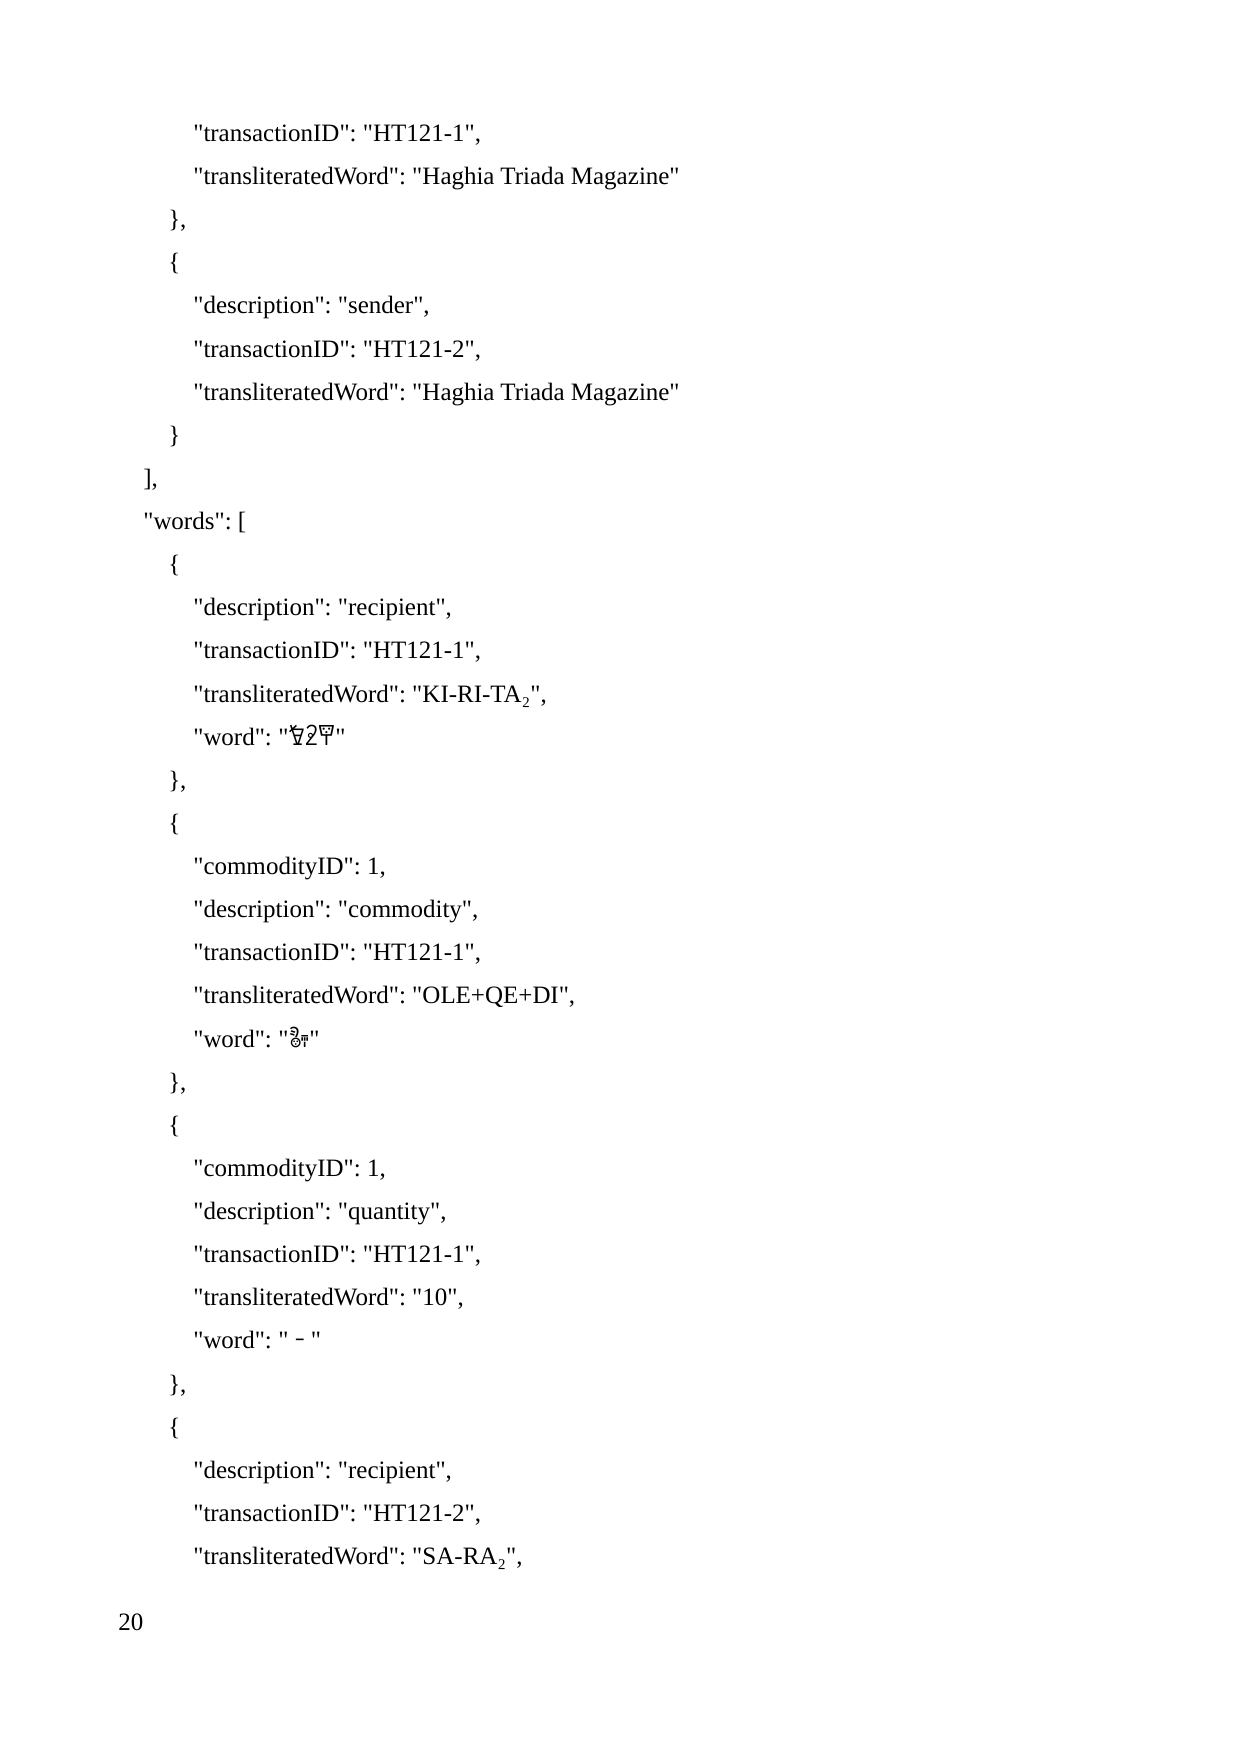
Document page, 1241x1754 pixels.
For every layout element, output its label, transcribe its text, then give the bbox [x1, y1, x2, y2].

text "transliteratedWord": "Haghia Triada Magazine" [118, 377, 1122, 406]
text "word": "𐘸𐘭𐘷" [118, 722, 1122, 751]
text "transactionID": "HT121-1", [118, 937, 1122, 966]
text }, [118, 1067, 1122, 1096]
text "transactionID": "HT121-2", [118, 1498, 1122, 1527]
text "transactionID": "HT121-1", [118, 636, 1122, 664]
text } [118, 420, 1122, 449]
text "description": "sender", [118, 291, 1122, 319]
text ], [118, 463, 1122, 492]
text "transliteratedWord": "SA-RA₂", [118, 1541, 1122, 1570]
text "word": "𐜘" [118, 1024, 1122, 1052]
text "description": "recipient", [118, 592, 1122, 621]
text { [118, 549, 1122, 578]
text }, [118, 1369, 1122, 1397]
text "transliteratedWord": "OLE+QE+DI", [118, 981, 1122, 1009]
text "transactionID": "HT121-2", [118, 334, 1122, 362]
text "transliteratedWord": "10", [118, 1282, 1122, 1311]
text "commodityID": 1, [118, 1153, 1122, 1182]
text "description": "quantity", [118, 1196, 1122, 1225]
text "description": "commodity", [118, 894, 1122, 923]
text "transliteratedWord": "Haghia Triada Magazine" [118, 161, 1122, 190]
text { [118, 1412, 1122, 1441]
text "transactionID": "HT121-1", [118, 1239, 1122, 1268]
text "word": "𐄐" [118, 1326, 1122, 1354]
text "description": "recipient", [118, 1455, 1122, 1484]
text { [118, 1110, 1122, 1139]
text "commodityID": 1, [118, 851, 1122, 880]
text "words": [ [118, 506, 1122, 535]
text }, [118, 765, 1122, 794]
text }, [118, 204, 1122, 233]
text "transactionID": "HT121-1", [118, 118, 1122, 147]
text { [118, 808, 1122, 837]
text { [118, 247, 1122, 276]
text "transliteratedWord": "KI-RI-TA₂", [118, 679, 1122, 707]
